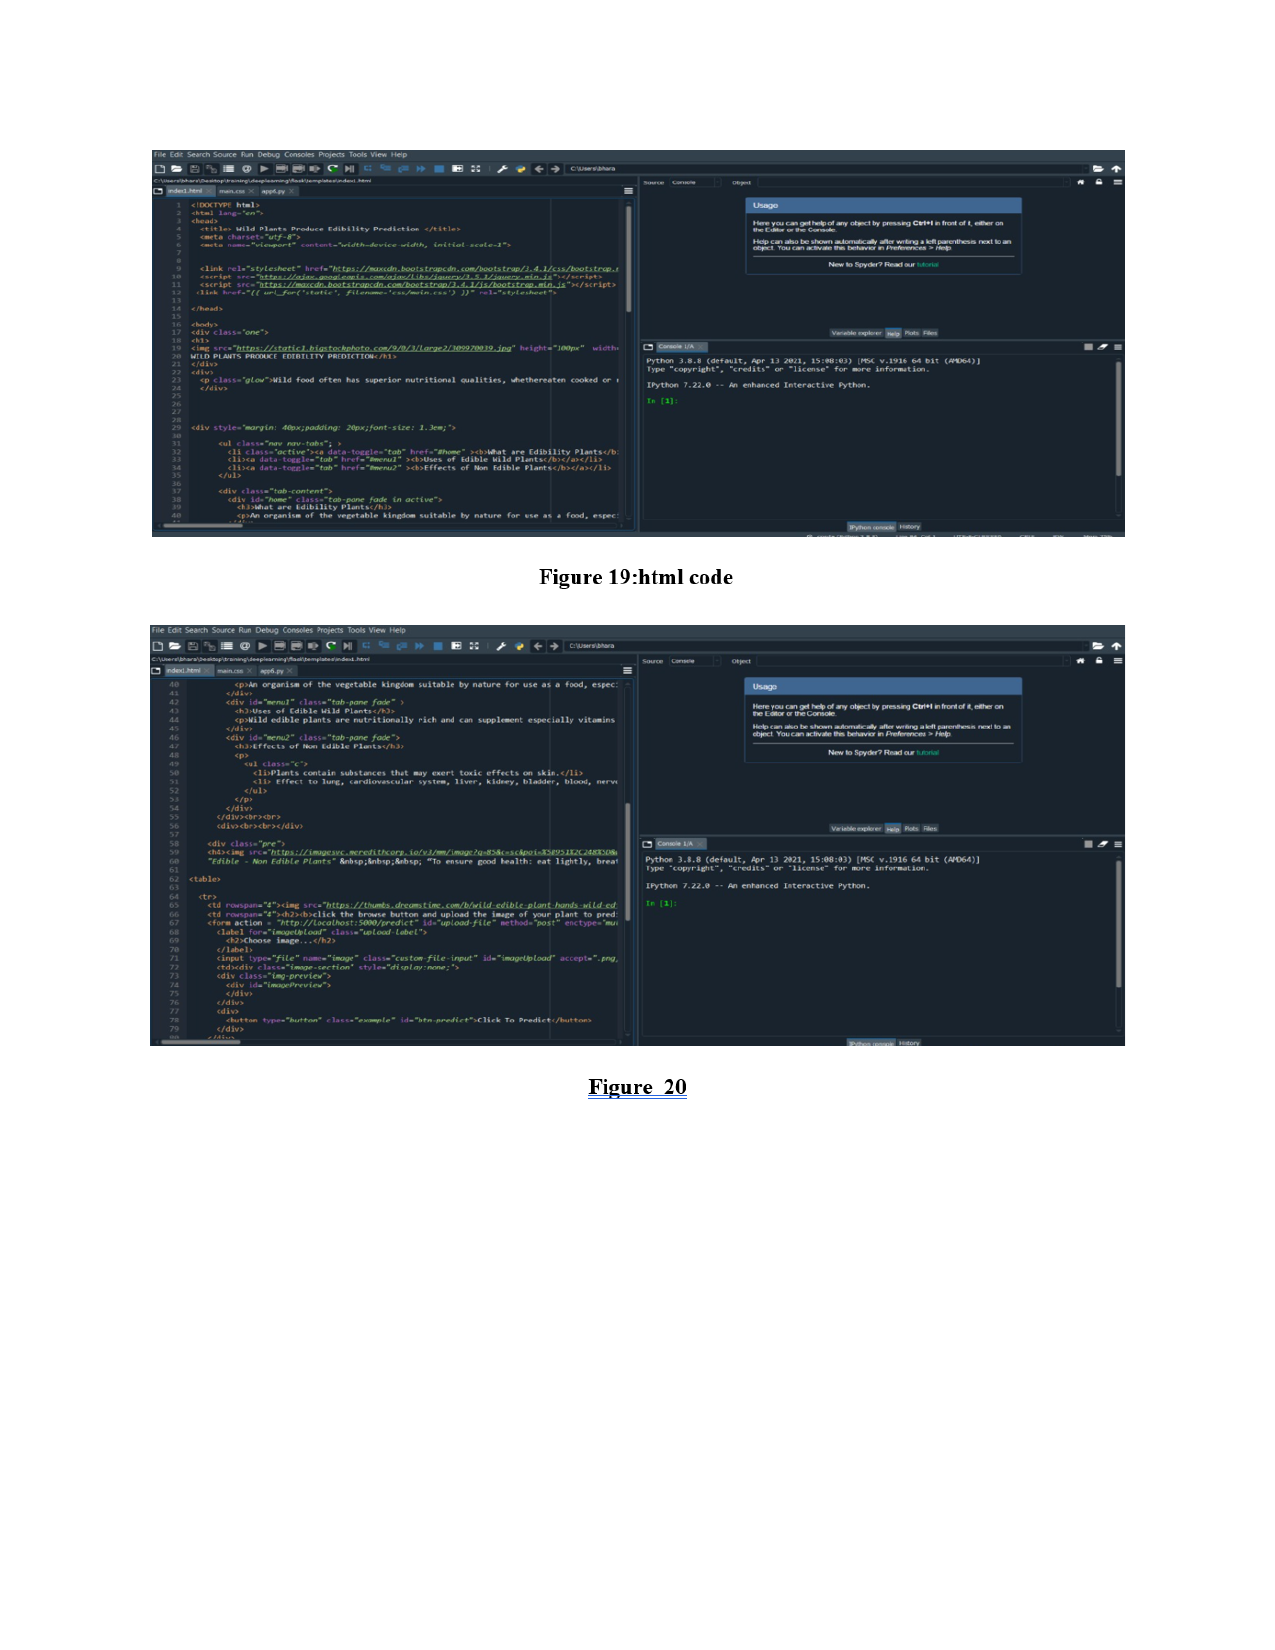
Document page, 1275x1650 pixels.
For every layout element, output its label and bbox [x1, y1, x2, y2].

picture [150, 150, 1125, 600]
picture [150, 625, 1125, 1108]
